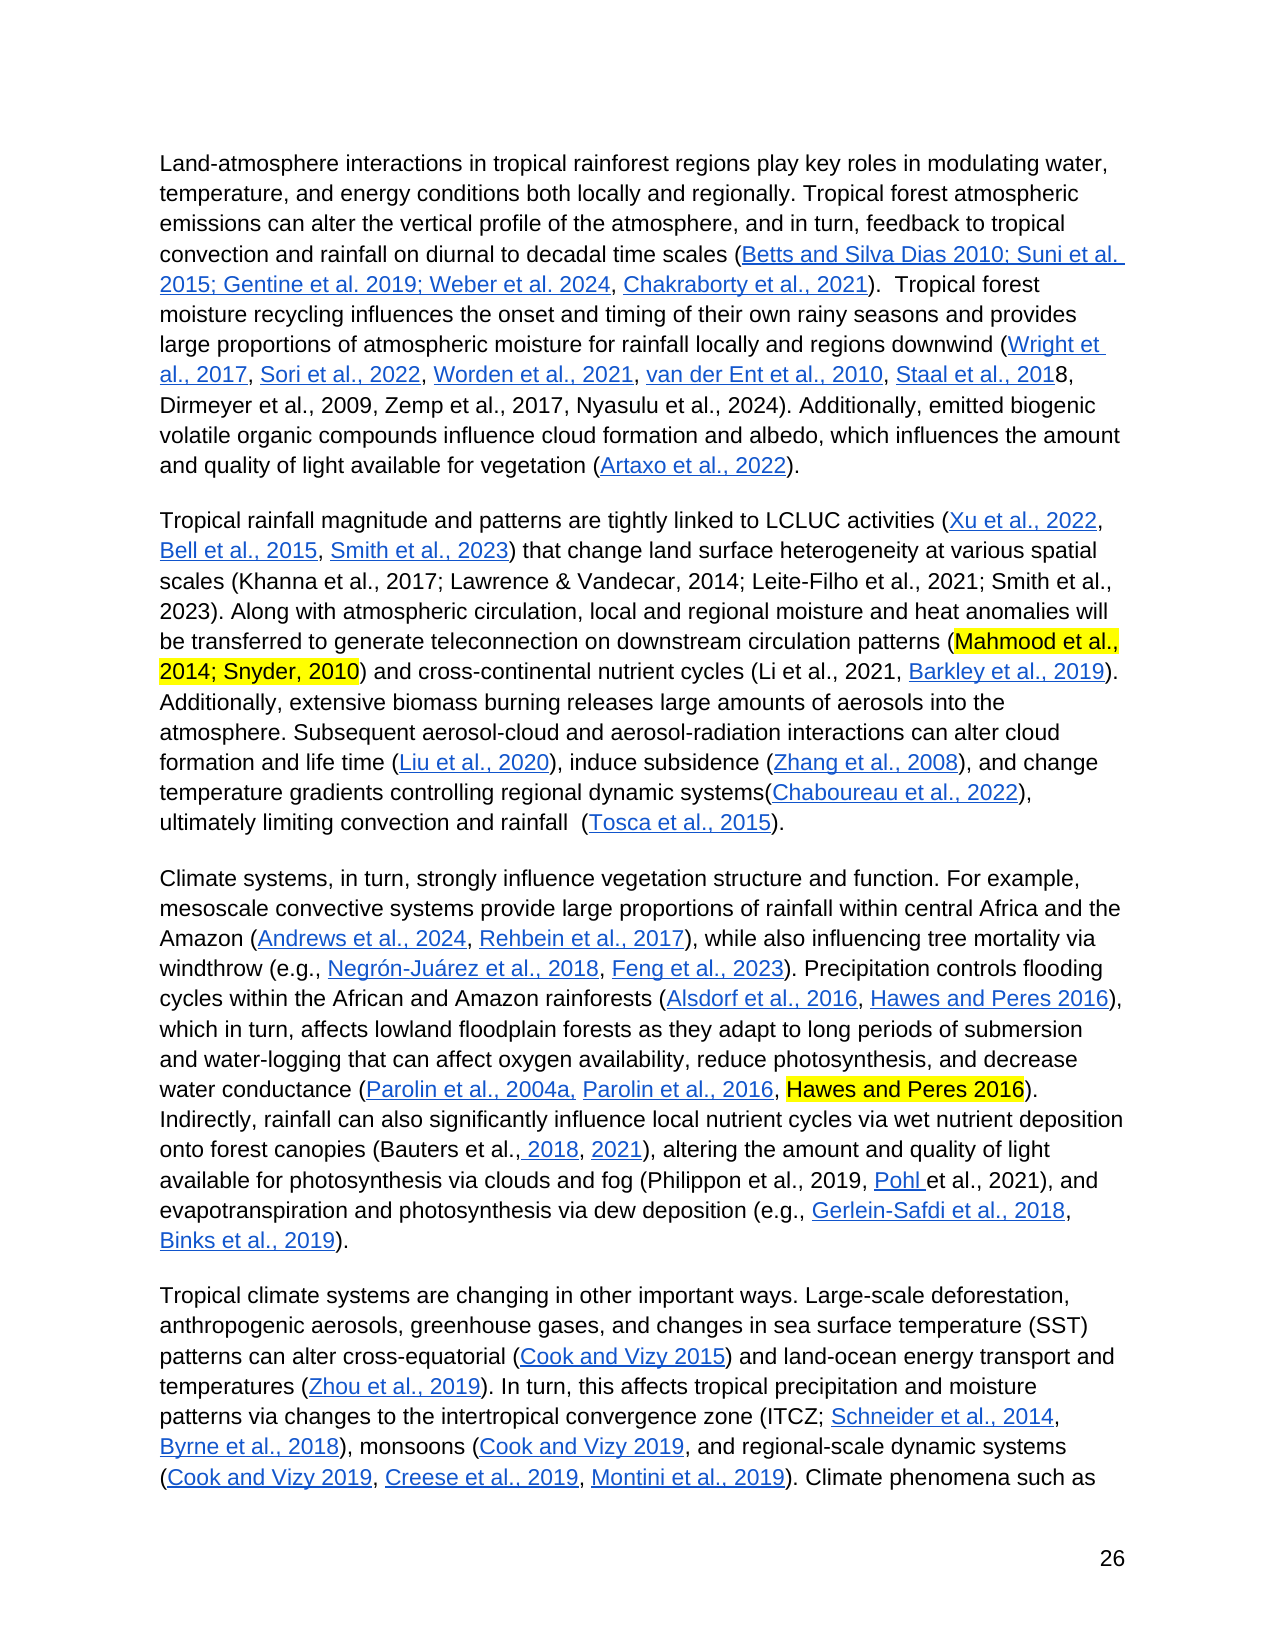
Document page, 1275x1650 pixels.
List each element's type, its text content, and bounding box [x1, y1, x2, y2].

text Tropical rainfall magnitude and patterns are tightly linked to LCLUC activities (Xu et al., 2022, Bell et al., 2015, Smith et al., 2023) that change land surface heterogeneity at various spatial scales (Khanna et al., 2017; Lawrence & Vandecar, 2014; Leite-Filho et al., 2021; Smith et al., 2023). Along with atmospheric circulation, local and regional moisture and heat anomalies will be transferred to generate teleconnection on downstream circulation patterns (Mahmood et al., 2014; Snyder, 2010) and cross-continental nutrient cycles (Li et al., 2021, Barkley et al., 2019). Additionally, extensive biomass burning releases large amounts of aerosols into the atmosphere. Subsequent aerosol-cloud and aerosol-radiation interactions can alter cloud formation and life time (Liu et al., 2020), induce subsidence (Zhang et al., 2008), and change temperature gradients controlling regional dynamic systems(Chaboureau et al., 2022), ultimately limiting convection and rainfall (Tosca et al., 2015). [159, 507, 1125, 836]
text Land-atmosphere interactions in tropical rainforest regions play key roles in modulating water, temperature, and energy conditions both locally and regionally. Tropical forest atmospheric emissions can alter the vertical profile of the atmosphere, and in turn, feedback to tropical convection and rainfall on diurnal to decadal time scales (Betts and Silva Dias 2010; Suni et al. 2015; Gentine et al. 2019; Weber et al. 2024, Chakraborty et al., 2021). Tropical forest moisture recycling influences the onset and timing of their own rainy seasons and provides large proportions of atmospheric moisture for rainfall locally and regions downwind (Wright et al., 2017, Sori et al., 2022, Worden et al., 2021, van der Ent et al., 2010, Staal et al., 2018, Dirmeyer et al., 2009, Zemp et al., 2017, Nyasulu et al., 2024). Additionally, emitted biogenic volatile organic compounds influence cloud formation and albedo, which influences the amount and quality of light available for vegetation (Artaxo et al., 2022). [159, 150, 1125, 478]
text Climate systems, in turn, strongly influence vegetation structure and function. For example, mesoscale convective systems provide large proportions of rainfall within central Africa and the Amazon (Andrews et al., 2024, Rehbein et al., 2017), while also influencing tree mortality via windthrow (e.g., Negrón-Juárez et al., 2018, Feng et al., 2023). Precipitation controls flooding cycles within the African and Amazon rainforests (Alsdorf et al., 2016, Hawes and Peres 2016), which in turn, affects lowland floodplain forests as they adapt to long periods of submersion and water-logging that can affect oxygen availability, reduce photosynthesis, and decrease water conductance (Parolin et al., 2004a, Parolin et al., 2016, Hawes and Peres 2016). Indirectly, rainfall can also significantly influence local nutrient cycles via wet nutrient deposition onto forest canopies (Bauters et al., 2018, 2021), altering the amount and quality of light available for photosynthesis via clouds and fog (Philippon et al., 2019, Pohl et al., 2021), and evapotranspiration and photosynthesis via dew deposition (e.g., Gerlein-Safdi et al., 2018, Binks et al., 2019). [159, 864, 1125, 1253]
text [159, 1282, 1125, 1490]
